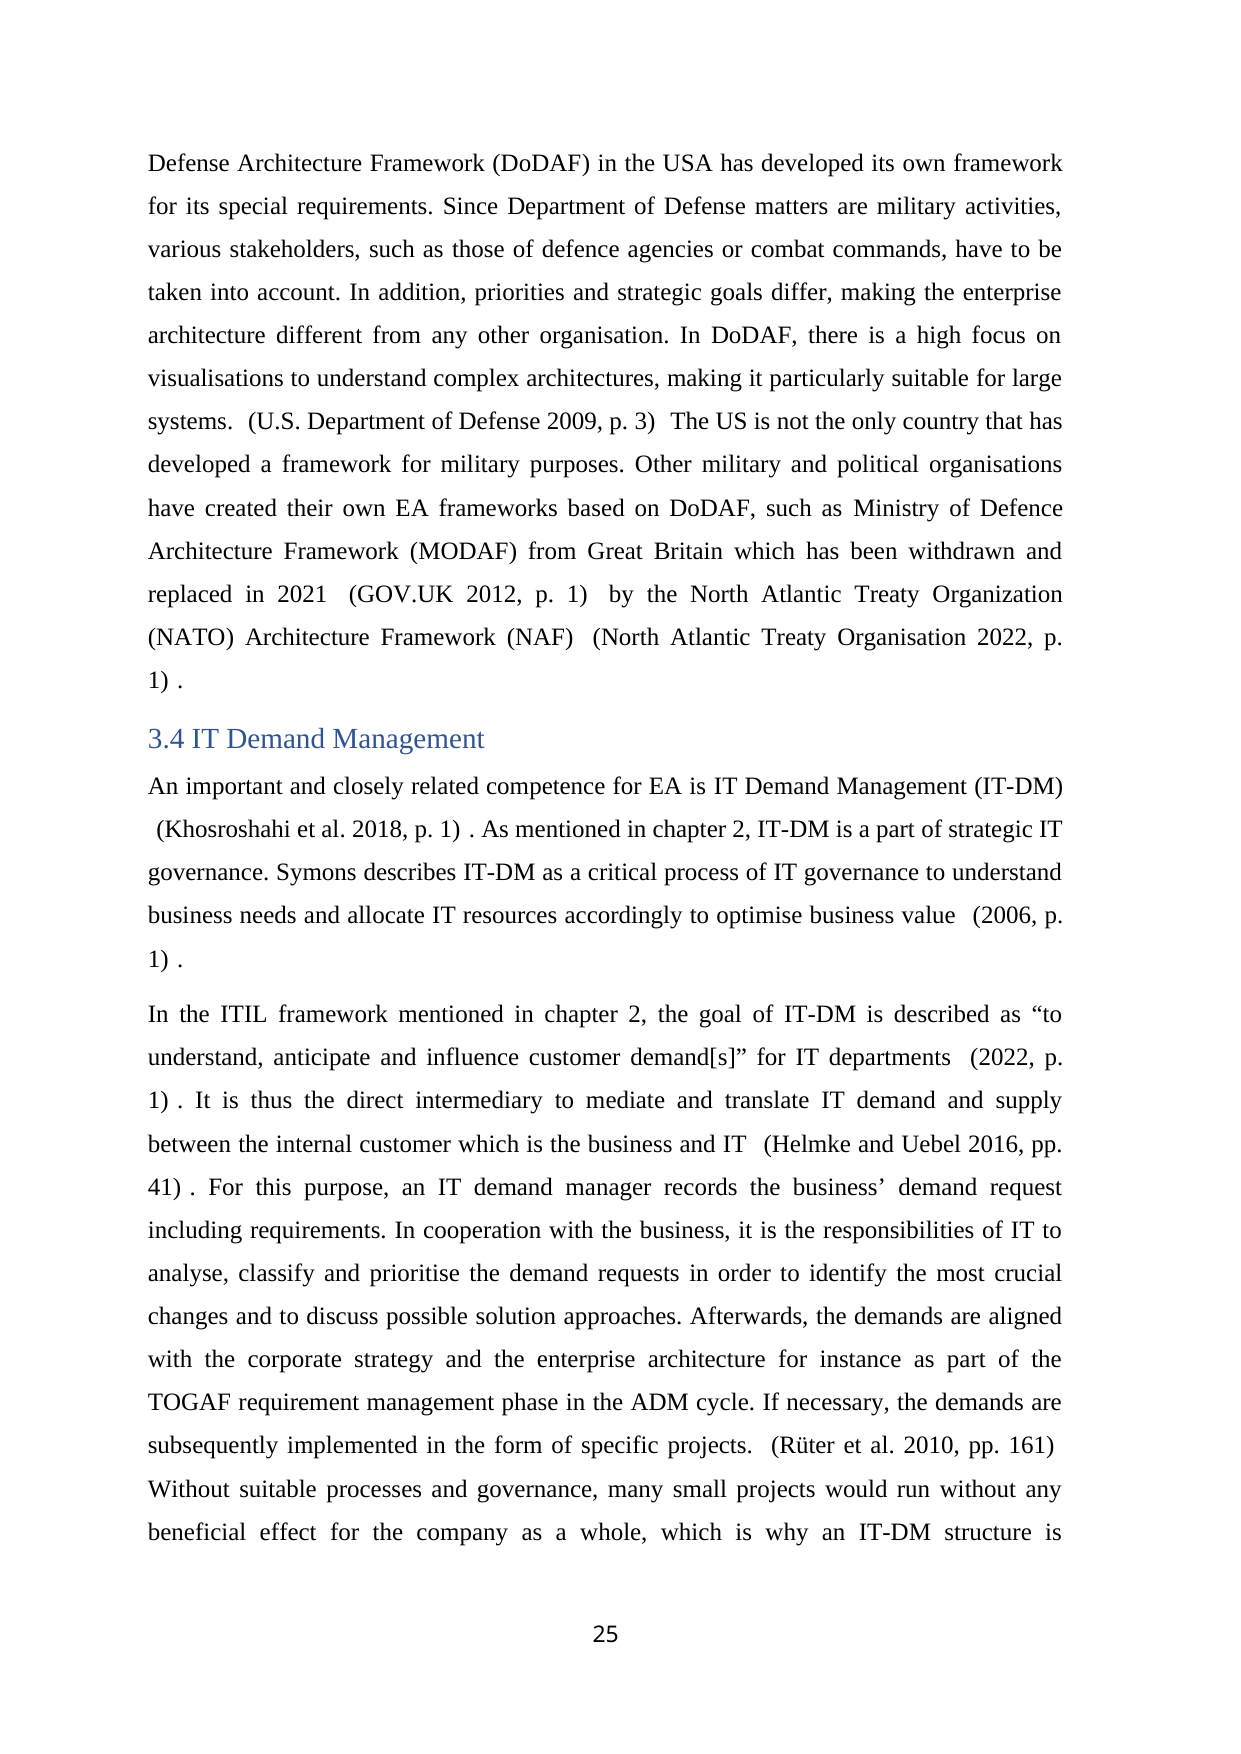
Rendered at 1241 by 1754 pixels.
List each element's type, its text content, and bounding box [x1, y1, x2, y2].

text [148, 148, 1063, 694]
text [148, 999, 1063, 1546]
text An important and closely related competence for EA is IT Demand Management (IT-DM) . As mentioned in chapter 2, IT-DM is a part of strategic IT governance. Symons describes IT-DM as a critical process of IT governance to understand business needs and allocate IT resources accordingly to optimise business value . [148, 771, 1063, 972]
subtitle 3.4 IT Demand Management [148, 721, 1063, 754]
